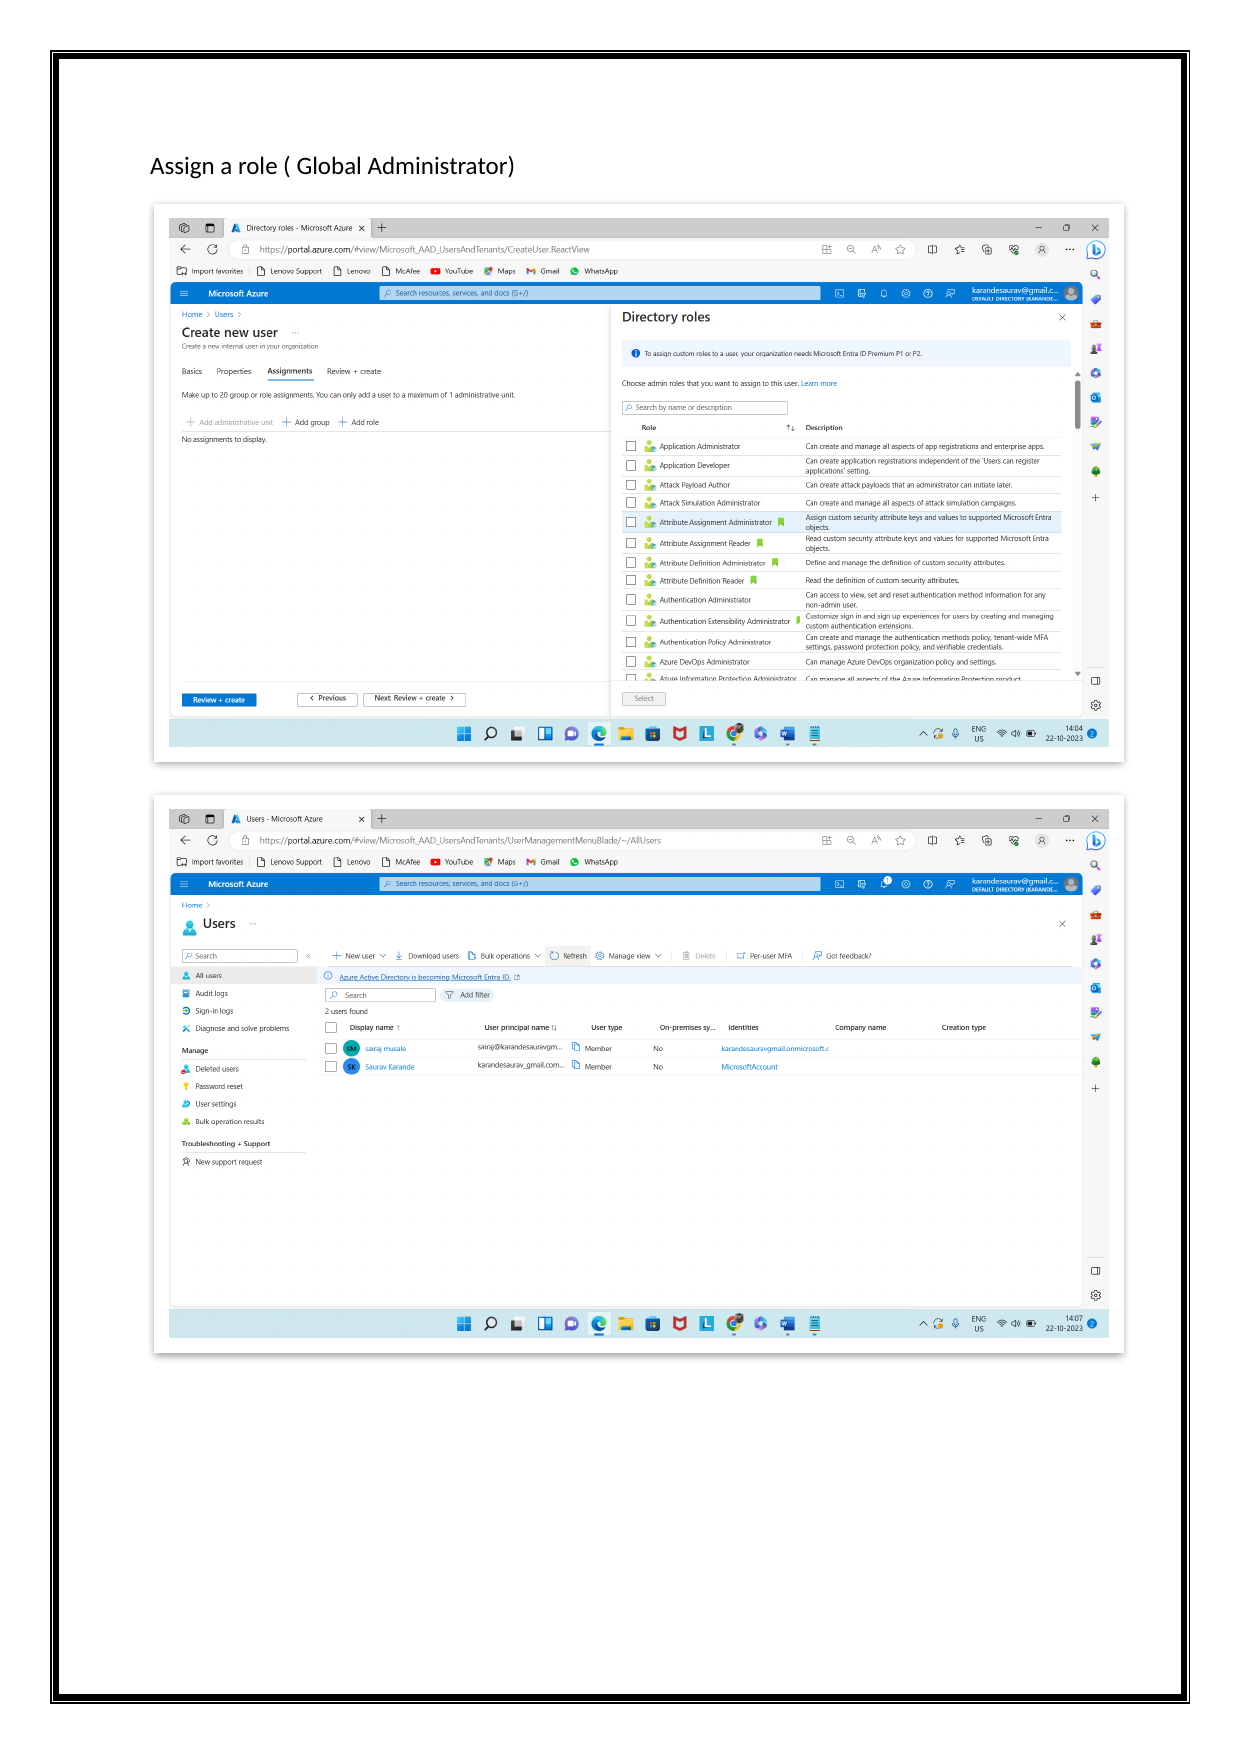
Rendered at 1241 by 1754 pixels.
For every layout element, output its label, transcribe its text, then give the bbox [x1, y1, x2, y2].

picture [169, 218, 1109, 747]
picture [169, 809, 1109, 1338]
text Assign a role ( Global Administrator) [150, 150, 1090, 181]
